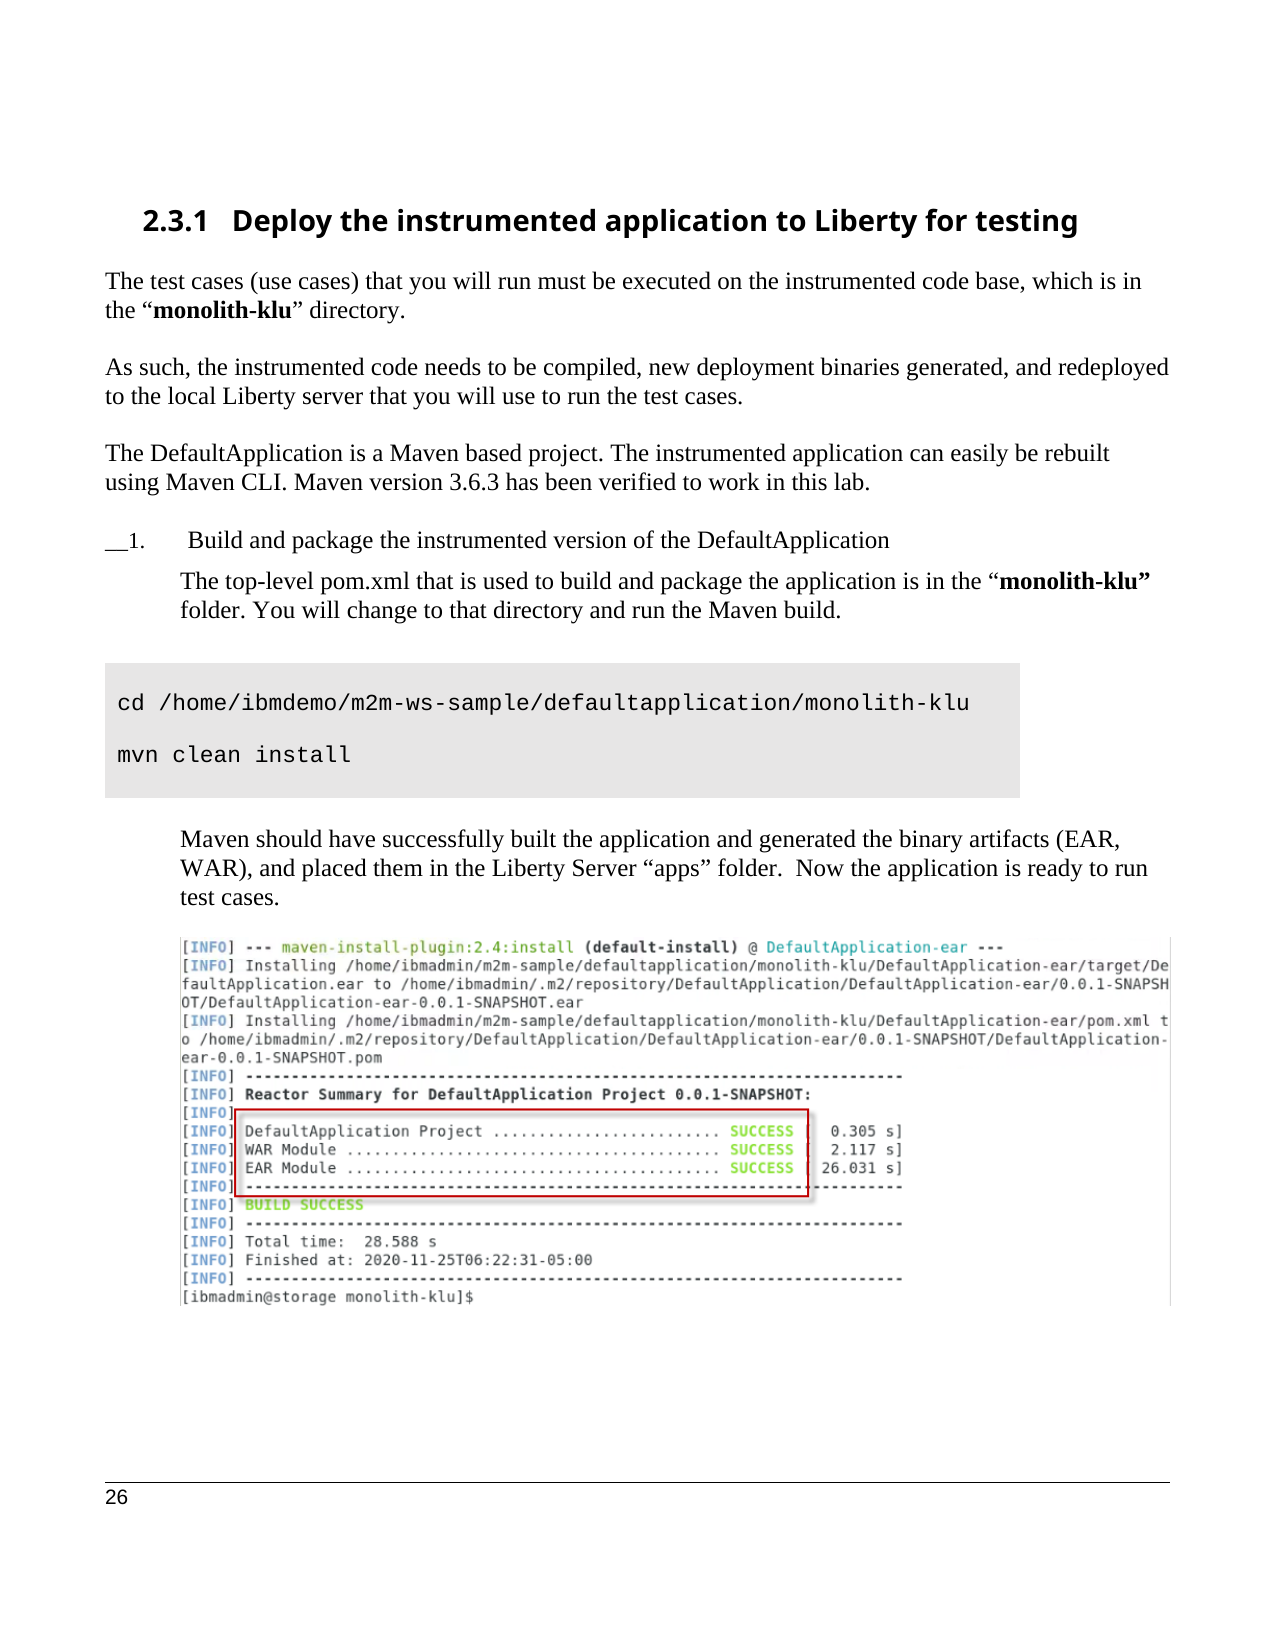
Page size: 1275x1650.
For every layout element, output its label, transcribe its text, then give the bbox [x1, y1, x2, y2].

text The test cases (use cases) that you will run must be executed on the instrumented code base, which is in the “monolith-klu” directory. [105, 266, 1170, 323]
text As such, the instrumented code needs to be compiled, new deployment binaries generated, and redeployed to the local Liberty server that you will use to run the test cases. [105, 352, 1170, 410]
list Build and package the instrumented version of the DefaultApplication [105, 525, 1170, 553]
text The DefaultApplication is a Maven based project. The instrumented application can easily be rebuilt using Maven CLI. Maven version 3.6.3 has been verified to work in this lab. [105, 438, 1170, 496]
subtitle 2.3.1 Deploy the instrumented application to Liberty for testing [142, 200, 1170, 240]
text The top-level pom.xml that is used to build and package the application is in the “monolith-klu” folder. You will change to that directory and run the Maven build. [180, 566, 1170, 623]
text Maven should have successfully built the application and generated the binary artifacts (EAR, WAR), and placed them in the Liberty Server “apps” folder. Now the application is ready to run test cases. [180, 824, 1170, 911]
picture [180, 937, 1171, 1306]
table_header cd /home/ibmdemo/m2m-ws-sample/defaultapplication/monolith-klu mvn clean install [105, 663, 1020, 798]
